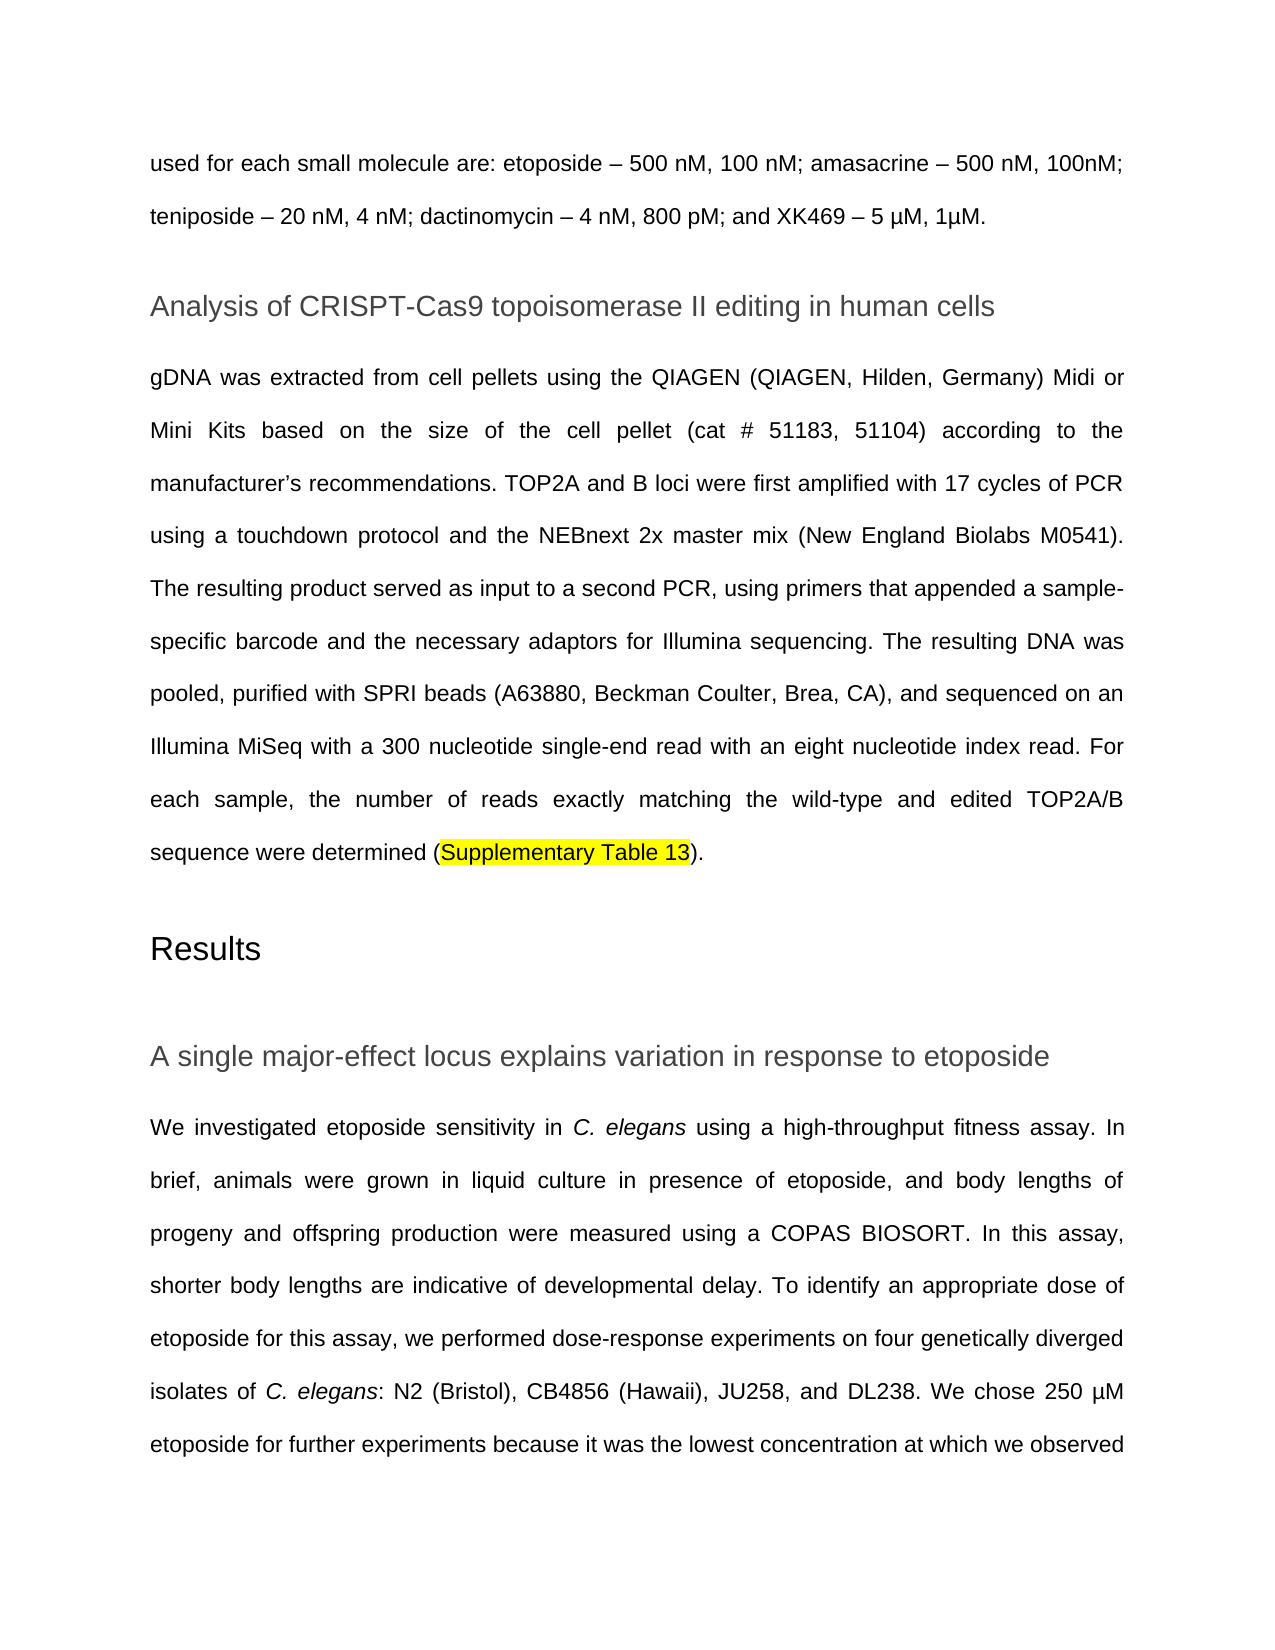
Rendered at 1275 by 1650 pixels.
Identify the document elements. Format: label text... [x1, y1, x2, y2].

text gDNA was extracted from cell pellets using the QIAGEN (QIAGEN, Hilden, Germany) Midi or Mini Kits based on the size of the cell pellet (cat # 51183, 51104) according to the manufacturer’s recommendations. TOP2A and B loci were first amplified with 17 cycles of PCR using a touchdown protocol and the NEBnext 2x master mix (New England Biolabs M0541). The resulting product served as input to a second PCR, using primers that appended a sample-specific barcode and the necessary adaptors for Illumina sequencing. The resulting DNA was pooled, purified with SPRI beads (A63880, Beckman Coulter, Brea, CA), and sequenced on an Illumina MiSeq with a 300 nucleotide single-end read with an eight nucleotide index read. For each sample, the number of reads exactly matching the wild-type and edited TOP2A/B sequence were determined (Supplementary Table 13). [150, 364, 1125, 865]
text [150, 1114, 1125, 1457]
subtitle A single major-effect locus explains variation in response to etoposide [150, 1039, 1125, 1072]
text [150, 150, 1125, 229]
subtitle Results [150, 929, 1125, 967]
subtitle Analysis of CRISPT-Cas9 topoisomerase II editing in human cells [150, 289, 1125, 322]
